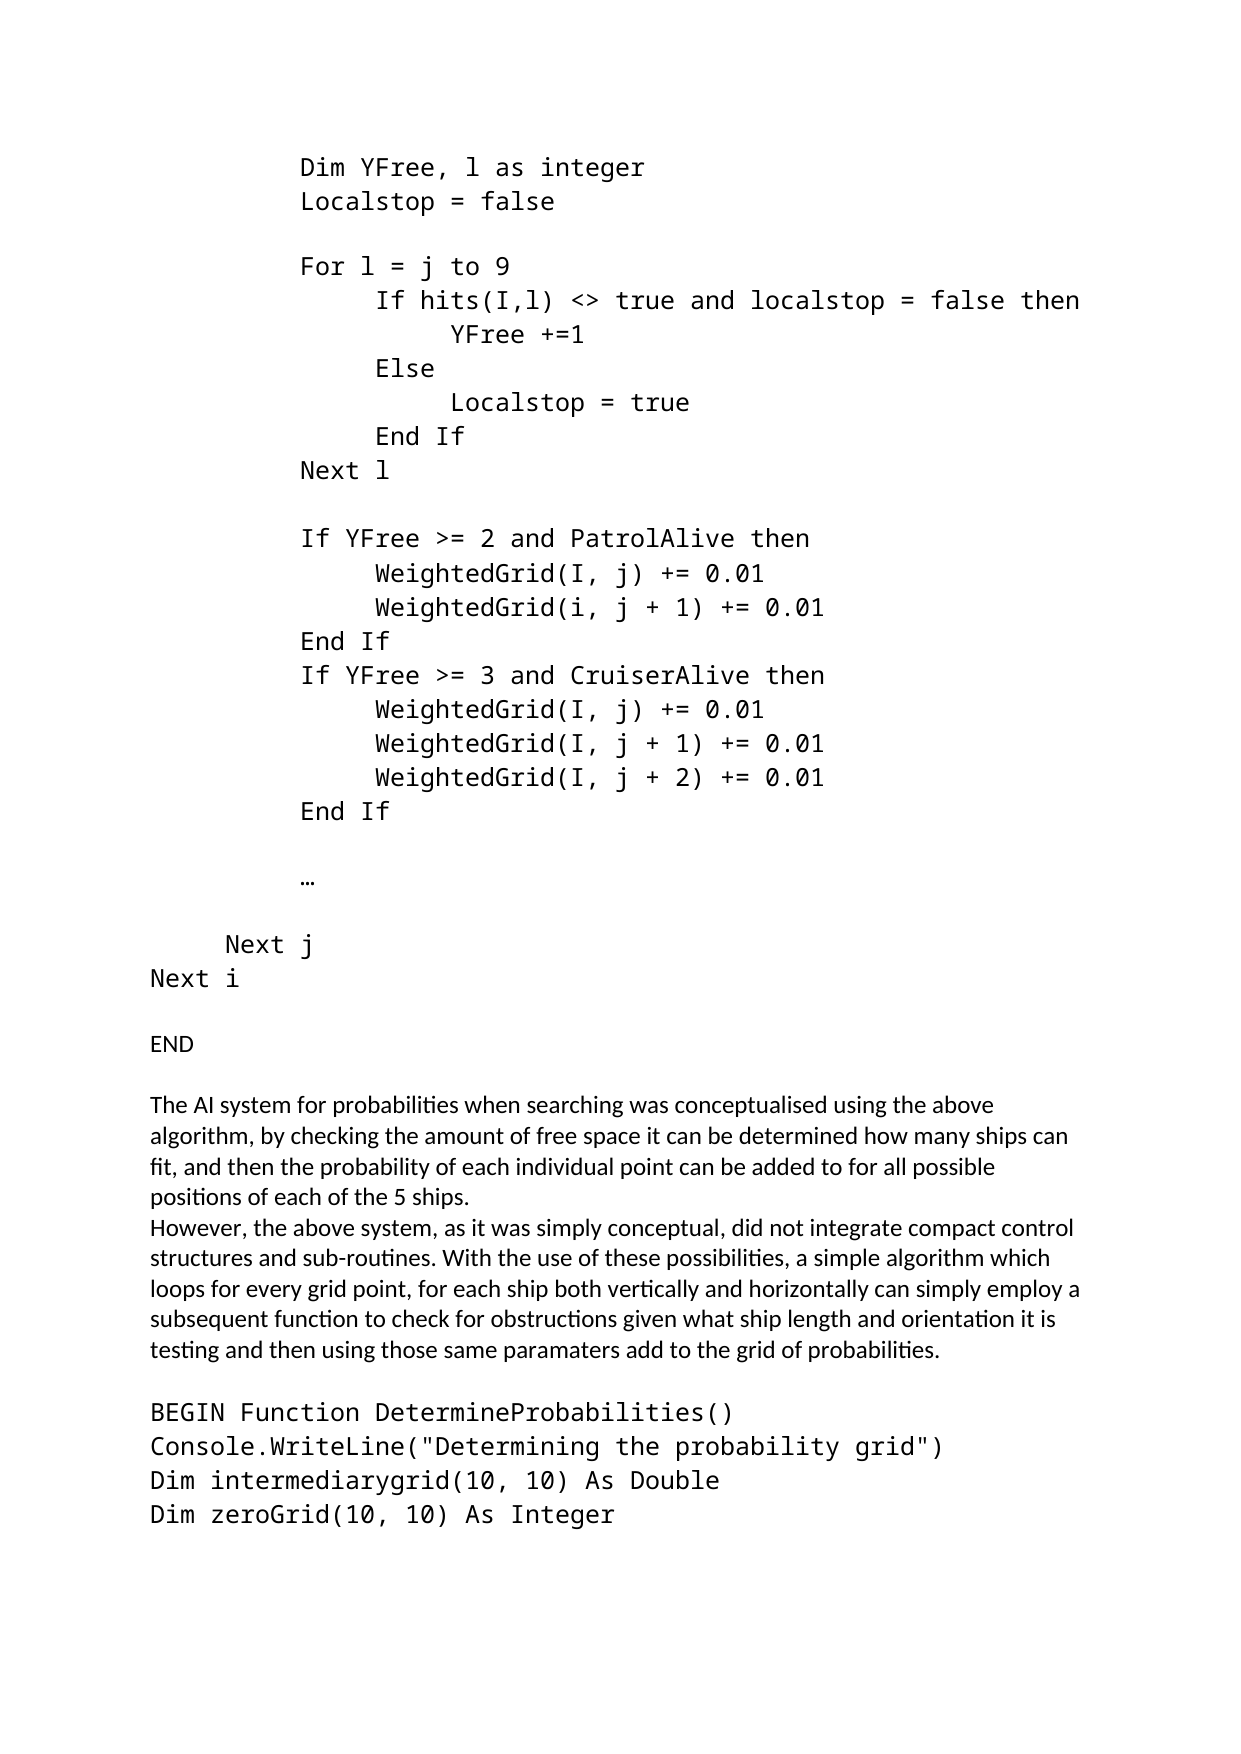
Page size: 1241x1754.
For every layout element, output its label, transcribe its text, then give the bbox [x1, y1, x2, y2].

text For l = j to 9 [150, 249, 1090, 283]
text End If [150, 419, 1090, 453]
text Next i [150, 960, 1090, 994]
text End If [150, 794, 1090, 828]
text WeightedGrid(I, j) += 0.01 [150, 691, 1090, 726]
text Localstop = true [150, 385, 1090, 419]
text … [150, 858, 1090, 892]
text The AI system for probabilities when searching was conceptualised using the above algorithm, by checking the amount of free space it can be determined how many ships can fit, and then the probability of each individual point can be added to for all possible positions of each of the 5 ships. [150, 1089, 1090, 1212]
text Dim zeroGrid(10, 10) As Integer [150, 1497, 1090, 1531]
text However, the above system, as it was simply conceptual, did not integrate compact control structures and sub-routines. With the use of these possibilities, a simple algorithm which loops for every grid point, for each ship both vertically and horizontally can simply employ a subsequent function to check for obstructions given what ship length and orientation it is testing and then using those same paramaters add to the grid of probabilities. [150, 1212, 1090, 1364]
text Dim intermediarygrid(10, 10) As Double [150, 1463, 1090, 1497]
text If YFree >= 3 and CruiserAlive then [150, 657, 1090, 691]
text WeightedGrid(I, j + 2) += 0.01 [150, 759, 1090, 794]
text Console.WriteLine("Determining the probability grid") [150, 1429, 1090, 1463]
text Localstop = false [150, 184, 1090, 218]
text Next j [150, 926, 1090, 960]
text END [150, 1028, 1090, 1059]
text WeightedGrid(I, j + 1) += 0.01 [150, 726, 1090, 759]
text If YFree >= 2 and PatrolAlive then [150, 521, 1090, 555]
text Else [150, 351, 1090, 385]
text End If [150, 623, 1090, 657]
text If hits(I,l) <> true and localstop = false then [150, 283, 1090, 317]
text Dim YFree, l as integer [150, 150, 1090, 184]
text YFree +=1 [150, 317, 1090, 351]
text BEGIN Function DetermineProbabilities() [150, 1395, 1090, 1429]
text WeightedGrid(i, j + 1) += 0.01 [150, 589, 1090, 623]
text Next l [150, 453, 1090, 487]
text WeightedGrid(I, j) += 0.01 [150, 555, 1090, 589]
